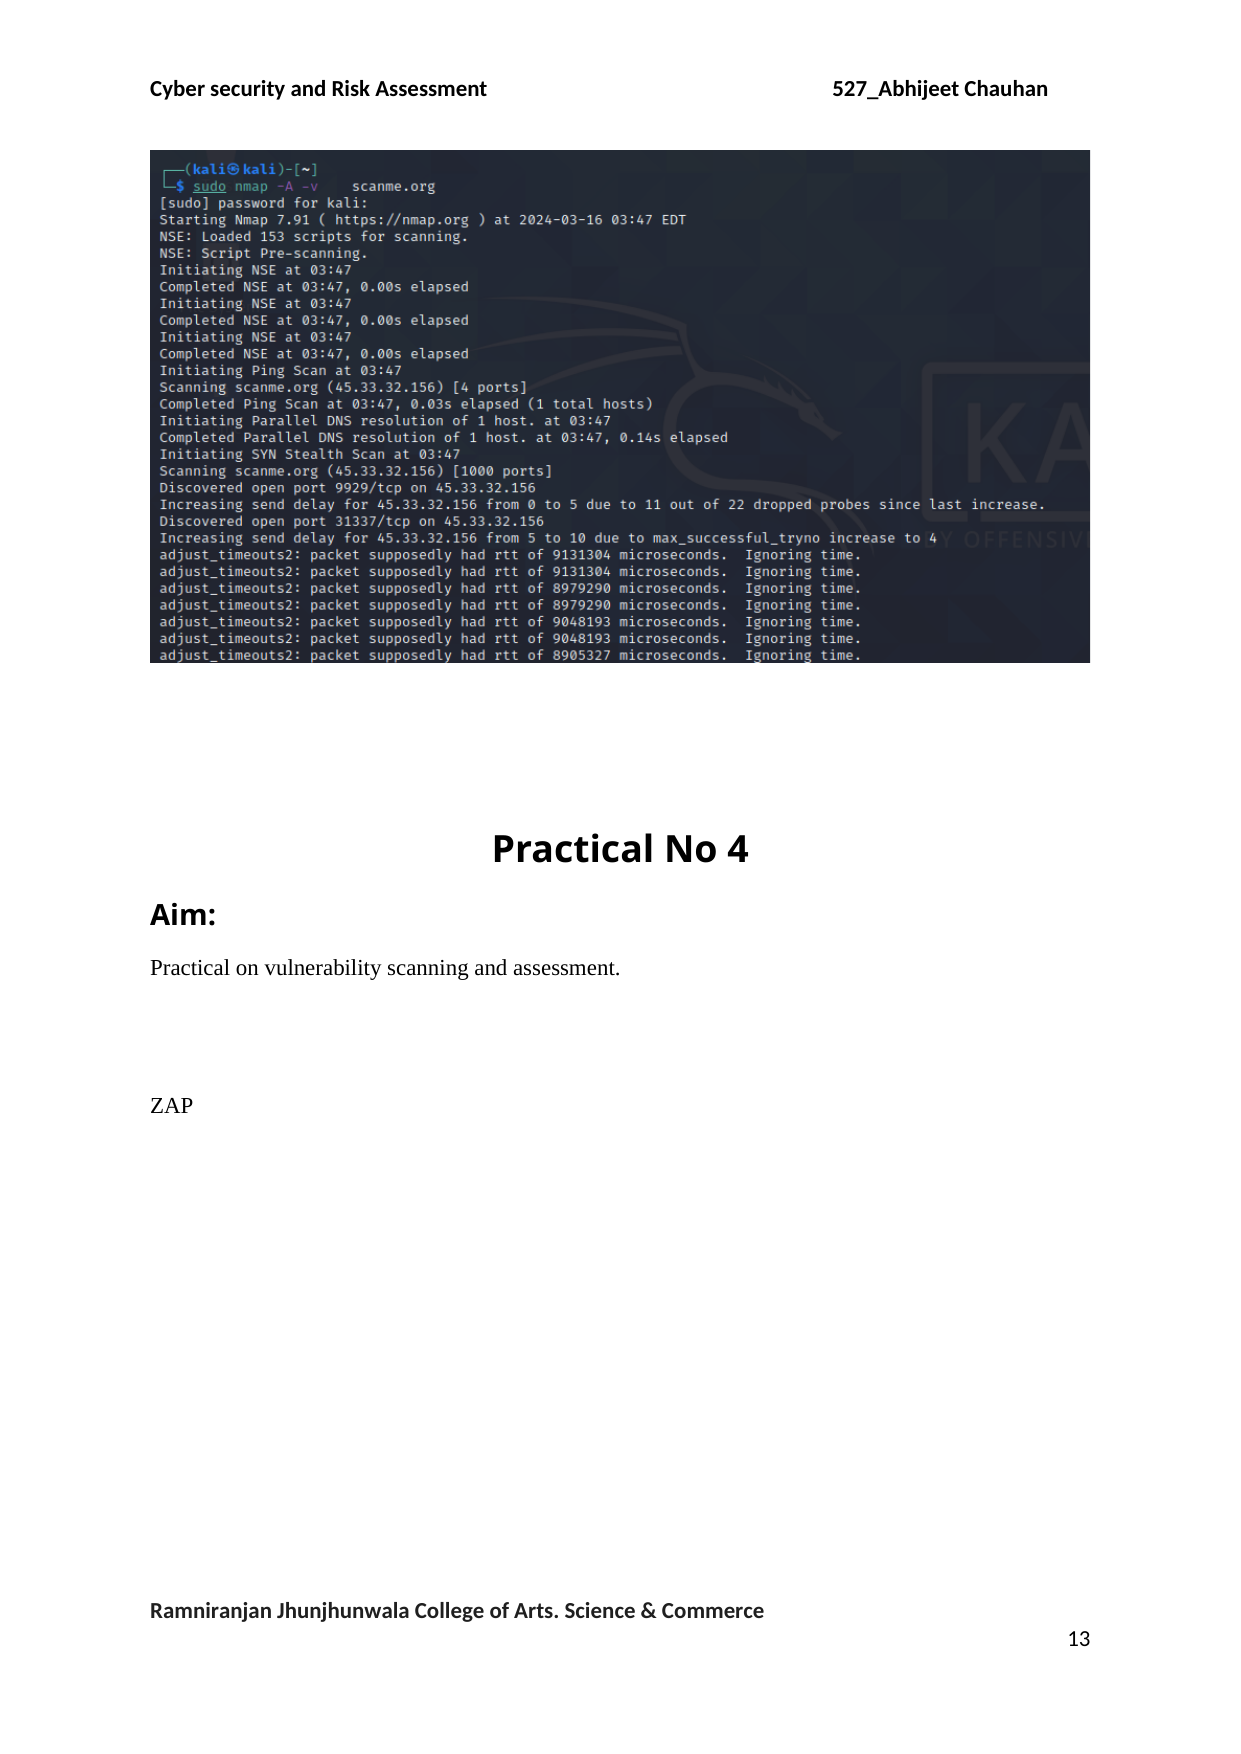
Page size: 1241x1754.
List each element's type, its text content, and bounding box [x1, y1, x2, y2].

text ZAP [150, 1092, 1090, 1119]
text Practical on vulnerability scanning and assessment. [150, 954, 1090, 980]
text Aim: [150, 894, 1090, 934]
text Practical No 4 [150, 822, 1090, 873]
picture [150, 150, 1091, 663]
